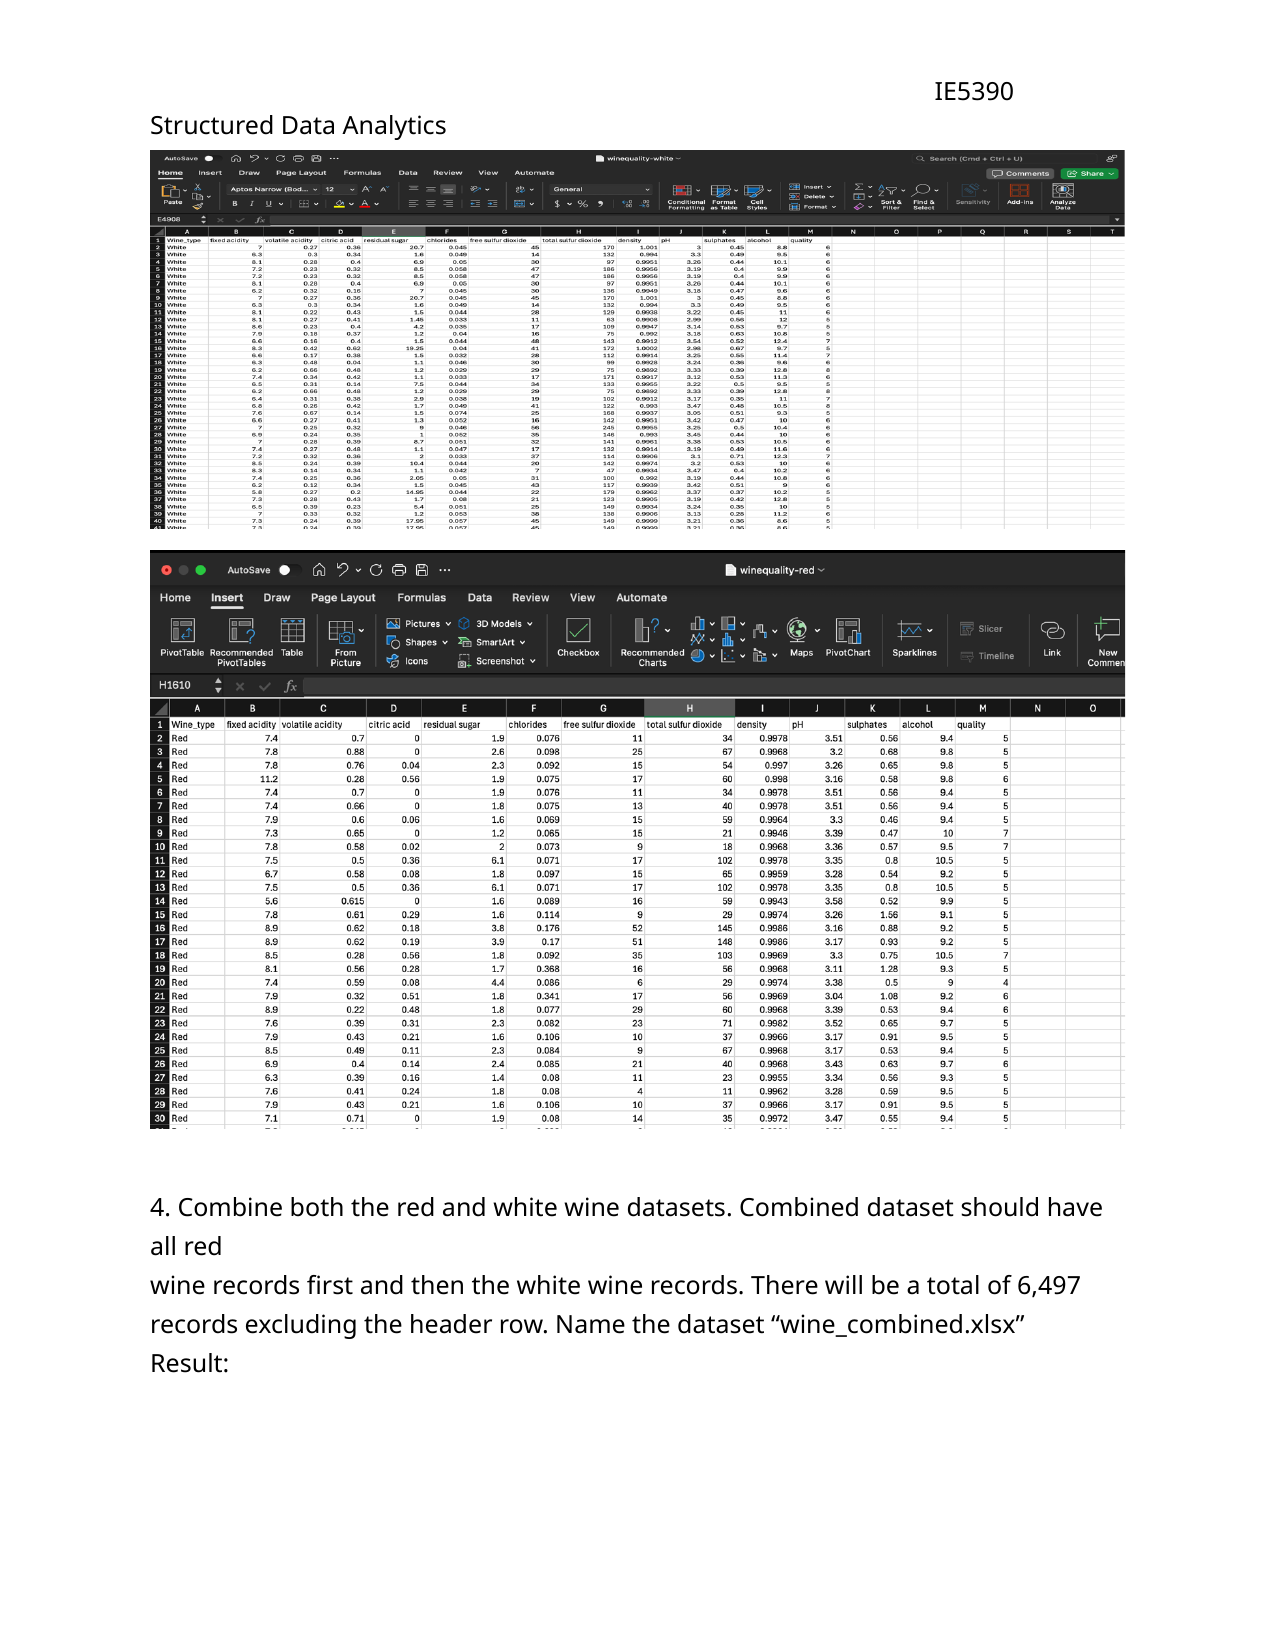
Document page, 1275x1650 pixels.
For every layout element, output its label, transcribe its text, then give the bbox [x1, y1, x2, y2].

picture [150, 550, 1125, 1129]
picture [150, 150, 1125, 529]
text 4. Combine both the red and white wine datasets. Combined dataset should have all red wine records first and then the white wine records. There will be a total of 6,497 records excluding the header row. Name the dataset “wine_combined.xlsx” Result: [150, 1189, 1125, 1380]
